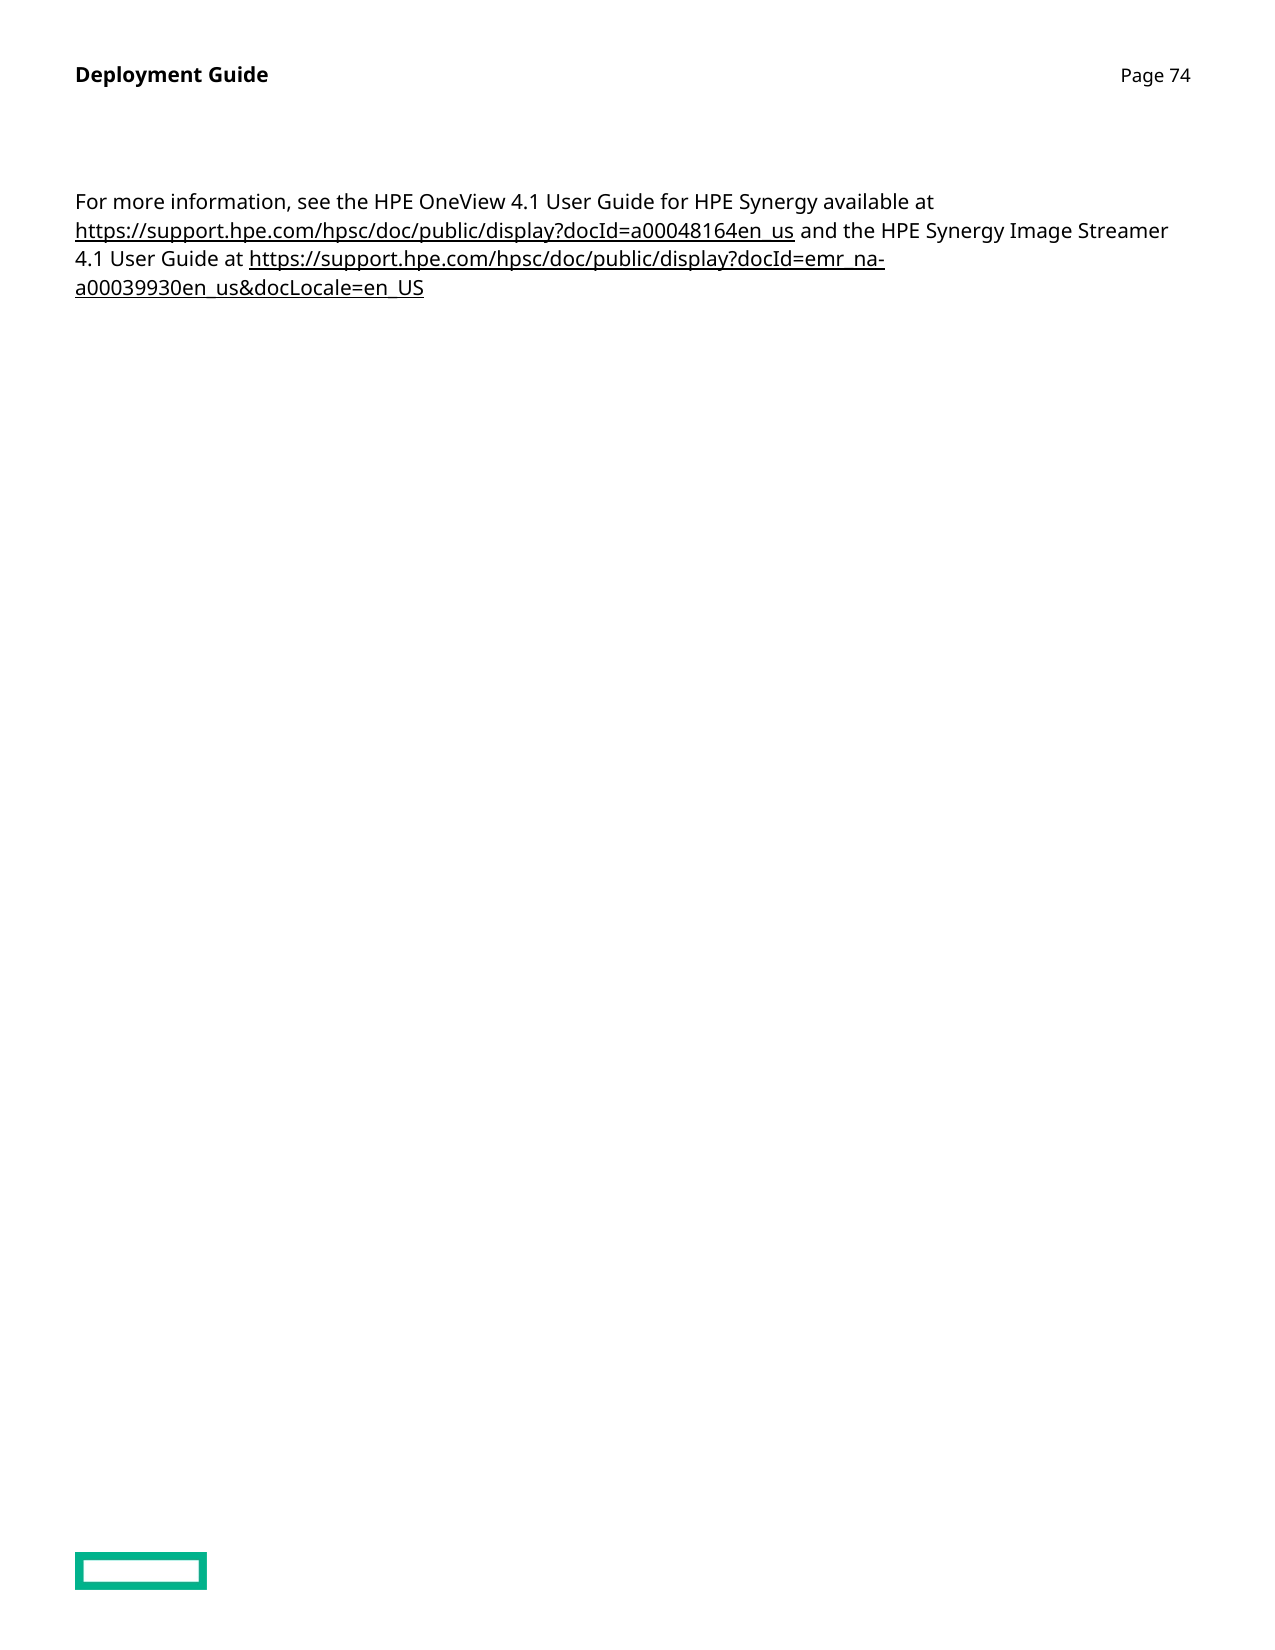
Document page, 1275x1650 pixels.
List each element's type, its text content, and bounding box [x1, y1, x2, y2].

picture [75, 1552, 207, 1590]
text For more information, see the HPE OneView 4.1 User Guide for HPE Synergy available at https://support.hpe.com/hpsc/doc/public/display?docId=a00048164en_us and the HPE Synergy Image Streamer 4.1 User Guide at https://support.hpe.com/hpsc/doc/public/display?docId=emr_na-a00039930en_us&docLocale=en_US [75, 187, 1200, 301]
